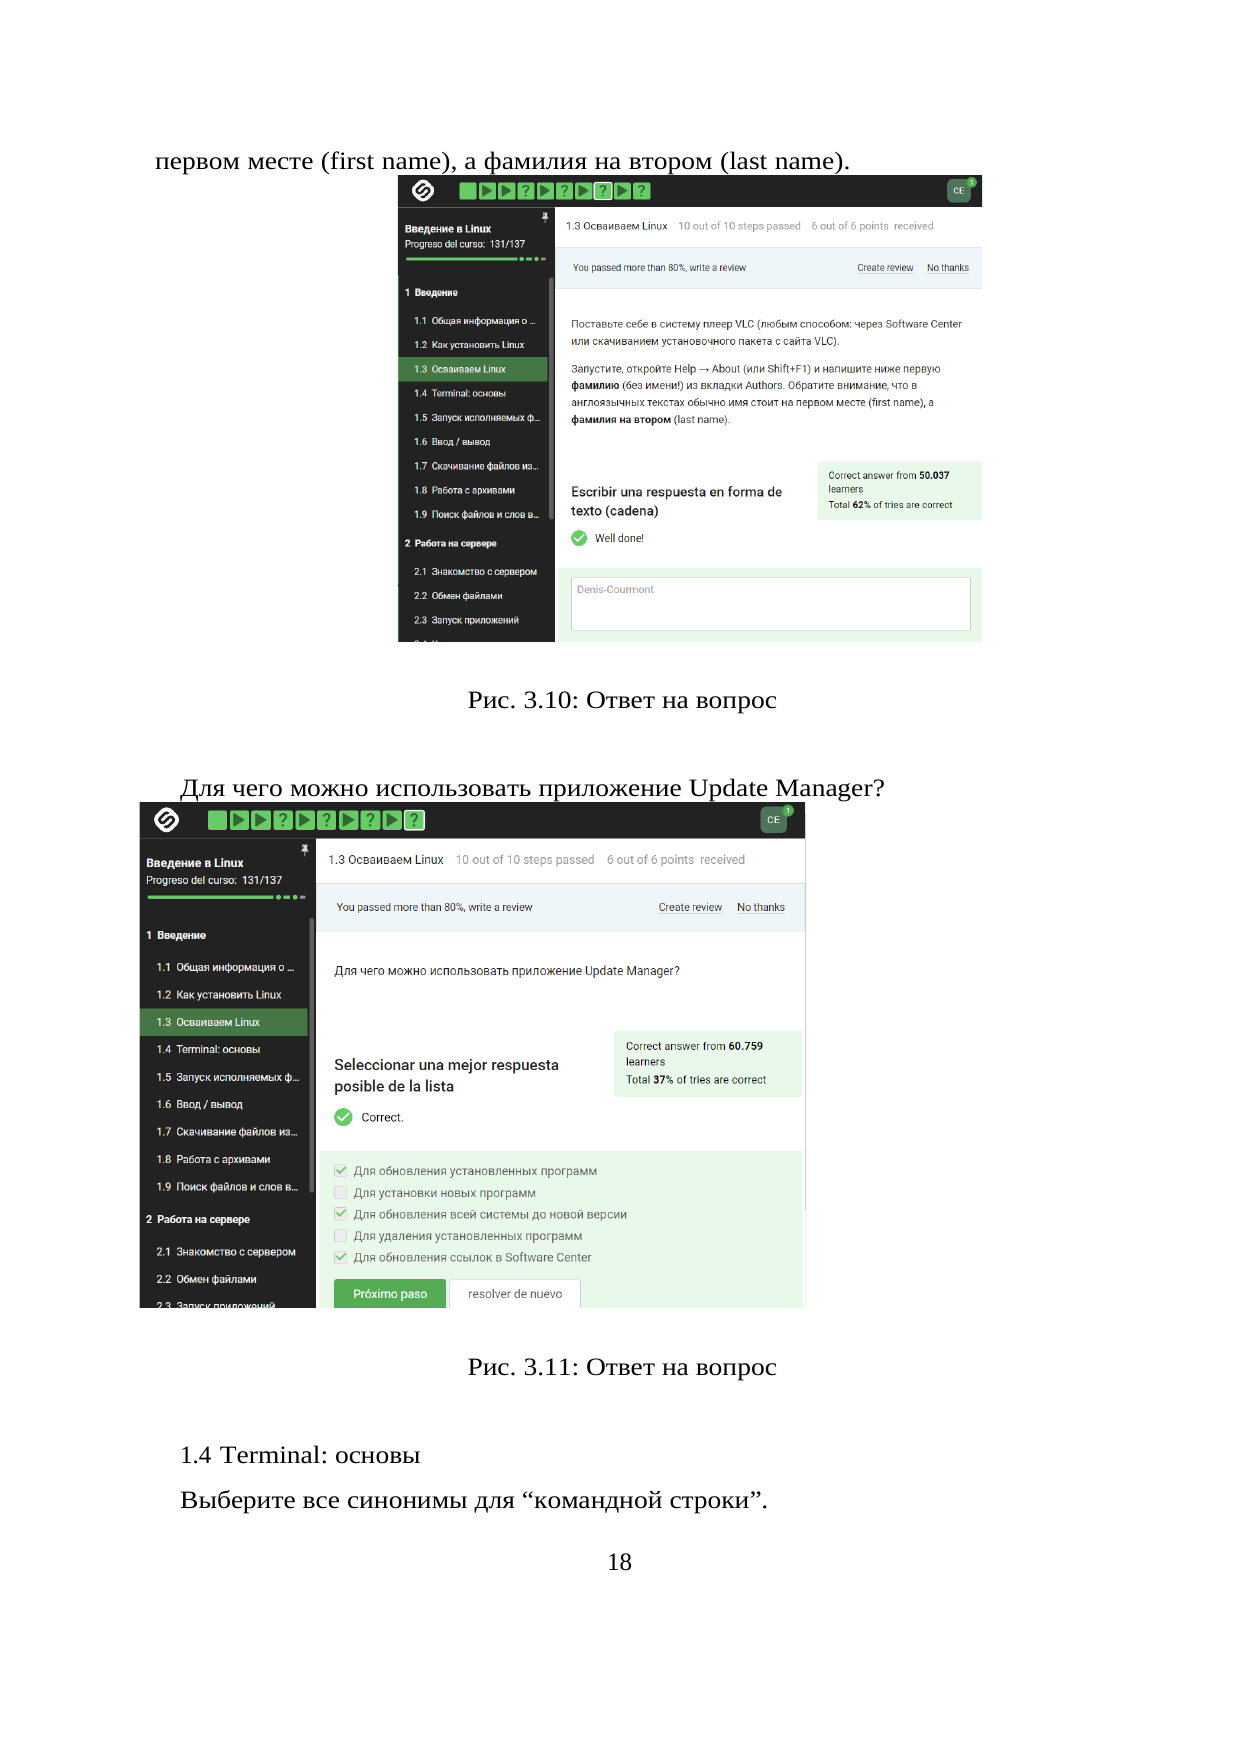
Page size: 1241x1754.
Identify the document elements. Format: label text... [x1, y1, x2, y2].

text Для чего можно использовать приложение Update Manager? [180, 773, 1240, 802]
picture [397, 175, 983, 642]
text первом месте (first name), а фамилия на втором (last name). [155, 146, 1240, 174]
picture [139, 802, 807, 1308]
text Рис. 3.10: Ответ на вопрос [467, 686, 1240, 714]
text Рис. 3.11: Ответ на вопрос [467, 1352, 1240, 1381]
text Выберите все синонимы для “командной строки”. [180, 1485, 1240, 1514]
list Terminal: основы [180, 1440, 1240, 1469]
